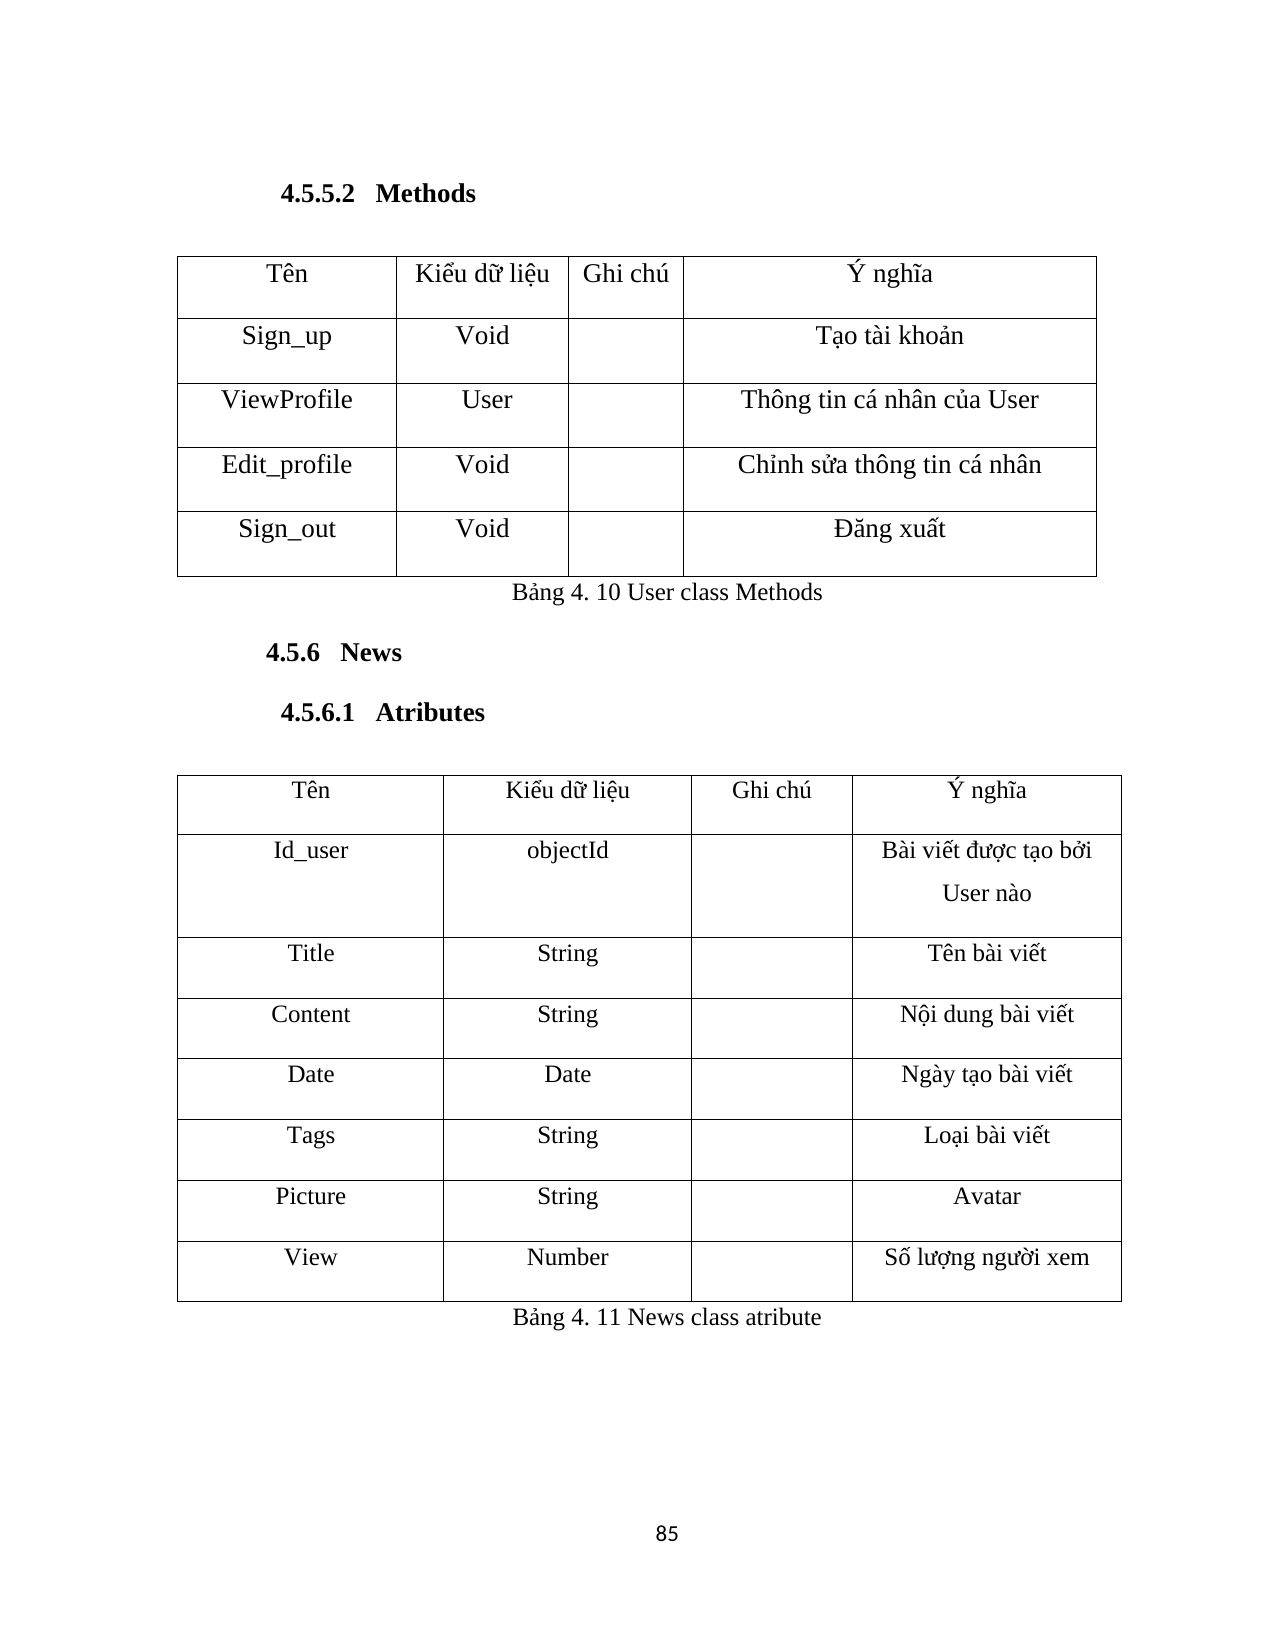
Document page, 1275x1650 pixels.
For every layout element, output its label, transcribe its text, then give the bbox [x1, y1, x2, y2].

table_cell objectId [444, 835, 691, 937]
table_cell [569, 448, 683, 511]
table_cell Loại bài viết [853, 1120, 1121, 1180]
table_cell Đăng xuất [684, 512, 1096, 576]
text 4.5.6 News [266, 636, 1157, 668]
table_cell Chỉnh sửa thông tin cá nhân [684, 448, 1096, 511]
table_cell Số lượng người xem [853, 1242, 1121, 1301]
table_header Kiểu dữ liệu [444, 776, 691, 834]
table_header Tên [178, 776, 443, 834]
table_header Kiểu dữ liệu [397, 257, 568, 318]
table_cell [569, 384, 683, 447]
table_cell String [444, 1120, 691, 1180]
table_cell Number [444, 1242, 691, 1301]
text 4.5.6.1 Atributes [281, 696, 1157, 727]
table_cell Date [444, 1059, 691, 1119]
table_cell Sign_up [178, 319, 396, 382]
table_cell [692, 1120, 852, 1180]
table_cell [692, 1242, 852, 1301]
table_cell Ngày tạo bài viết [853, 1059, 1121, 1119]
text Bảng 4. 10 User class Methods [177, 577, 1157, 605]
table_cell [569, 319, 683, 382]
table_header Ý nghĩa [853, 776, 1121, 834]
table_cell Sign_out [178, 512, 396, 576]
table_cell [692, 1059, 852, 1119]
table_cell Void [397, 512, 568, 576]
table_cell Tên bài viết [853, 938, 1121, 998]
table_cell Void [397, 319, 568, 382]
table_cell Avatar [853, 1181, 1121, 1241]
table_cell Title [178, 938, 443, 998]
table_cell Nội dung bài viết [853, 999, 1121, 1058]
table_cell ViewProfile [178, 384, 396, 447]
table_cell Date [178, 1059, 443, 1119]
table_cell [692, 1181, 852, 1241]
table_cell View [178, 1242, 443, 1301]
table_header Tên [178, 257, 396, 318]
table_cell Content [178, 999, 443, 1058]
table_cell Tạo tài khoản [684, 319, 1096, 382]
table_cell [569, 512, 683, 576]
table_cell [692, 938, 852, 998]
table_cell [692, 835, 852, 937]
table_cell [692, 999, 852, 1058]
table_cell Id_user [178, 835, 443, 937]
table_cell Thông tin cá nhân của User [684, 384, 1096, 447]
table_cell Edit_profile [178, 448, 396, 511]
table_cell Bài viết được tạo bởi User nào [853, 835, 1121, 937]
table_cell User [397, 384, 568, 447]
table_cell String [444, 999, 691, 1058]
text Bảng 4. 11 News class atribute [177, 1302, 1157, 1331]
table_cell String [444, 938, 691, 998]
text 4.5.5.2 Methods [281, 177, 1157, 208]
table_header Ý nghĩa [684, 257, 1096, 318]
table_cell Picture [178, 1181, 443, 1241]
table_cell Void [397, 448, 568, 511]
table_cell String [444, 1181, 691, 1241]
table_header Ghi chú [569, 257, 683, 318]
table_header Ghi chú [692, 776, 852, 834]
table_cell Tags [178, 1120, 443, 1180]
